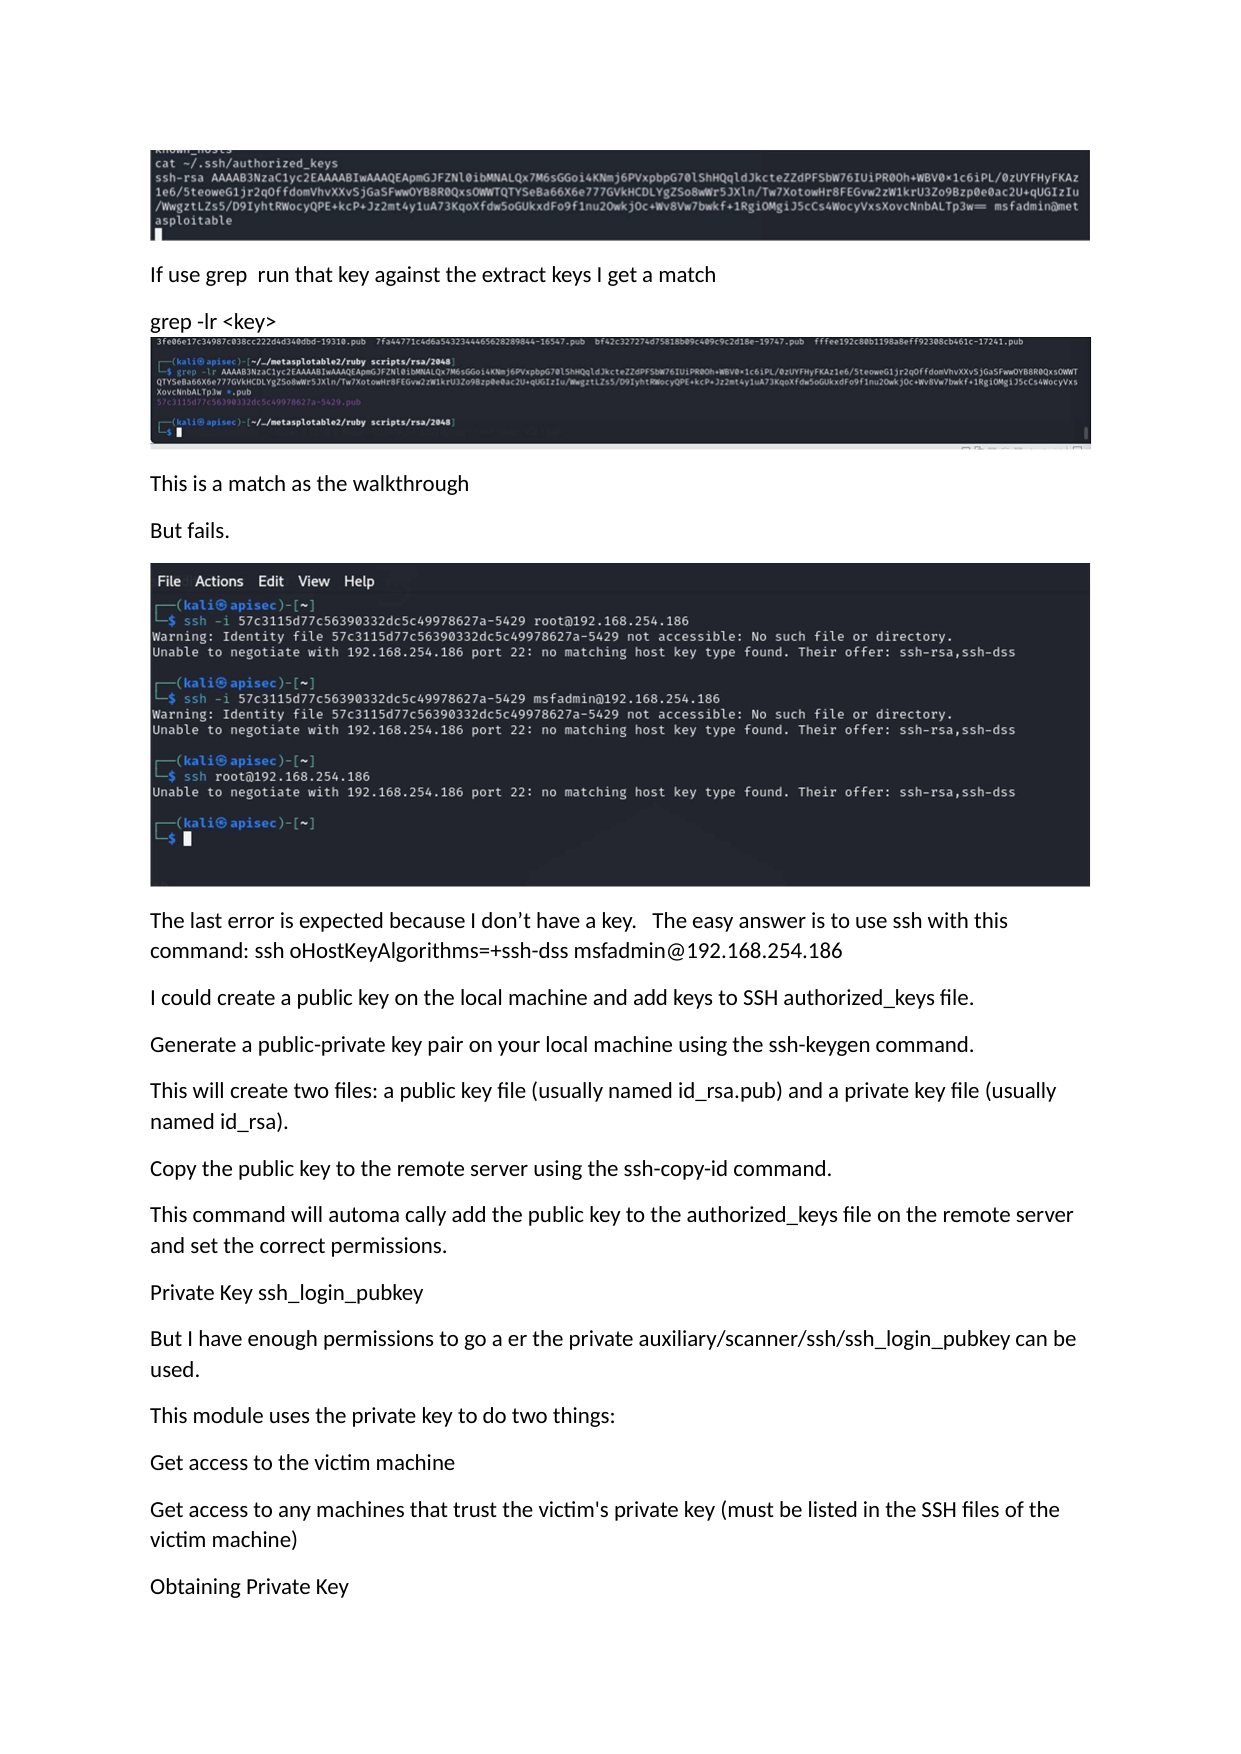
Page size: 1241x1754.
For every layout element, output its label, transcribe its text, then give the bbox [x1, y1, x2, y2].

text If use grep run that key against the extract keys I get a match [150, 260, 1090, 288]
text This command will automa cally add the public key to the authorized_keys file on the remote server and set the correct permissions. [150, 1201, 1090, 1259]
text grep -lr <key> [150, 307, 1090, 337]
text I could create a public key on the local machine and add keys to SSH authorized_keys file. [150, 983, 1090, 1011]
text Copy the public key to the remote server using the ssh-copy-id command. [150, 1154, 1090, 1182]
text This module uses the private key to do two things: [150, 1402, 1090, 1429]
text Get access to any machines that trust the victim's private key (must be listed in the SSH files of the victim machine) [150, 1495, 1090, 1553]
text Get access to the victim machine [150, 1448, 1090, 1476]
text This will create two files: a public key file (usually named id_rsa.pub) and a private key file (usually named id_rsa). [150, 1077, 1090, 1135]
picture [150, 150, 1090, 241]
text But I have enough permissions to go a er the private auxiliary/scanner/ssh/ssh_login_pubkey can be used. [150, 1324, 1090, 1383]
picture [150, 562, 1091, 887]
picture [150, 337, 1092, 450]
text But fails. [150, 516, 1090, 544]
text The last error is expected because I don’t have a key. The easy answer is to use ssh with this command: ssh oHostKeyAlgorithms=+ssh-dss msfadmin@192.168.254.186 [150, 906, 1090, 964]
text Generate a public-private key pair on your local machine using the ssh-keygen command. [150, 1030, 1090, 1058]
text Obtaining Private Key [150, 1572, 1090, 1600]
text Private Key ssh_login_pubkey [150, 1278, 1090, 1306]
text This is a match as the walkthrough [150, 469, 1090, 497]
